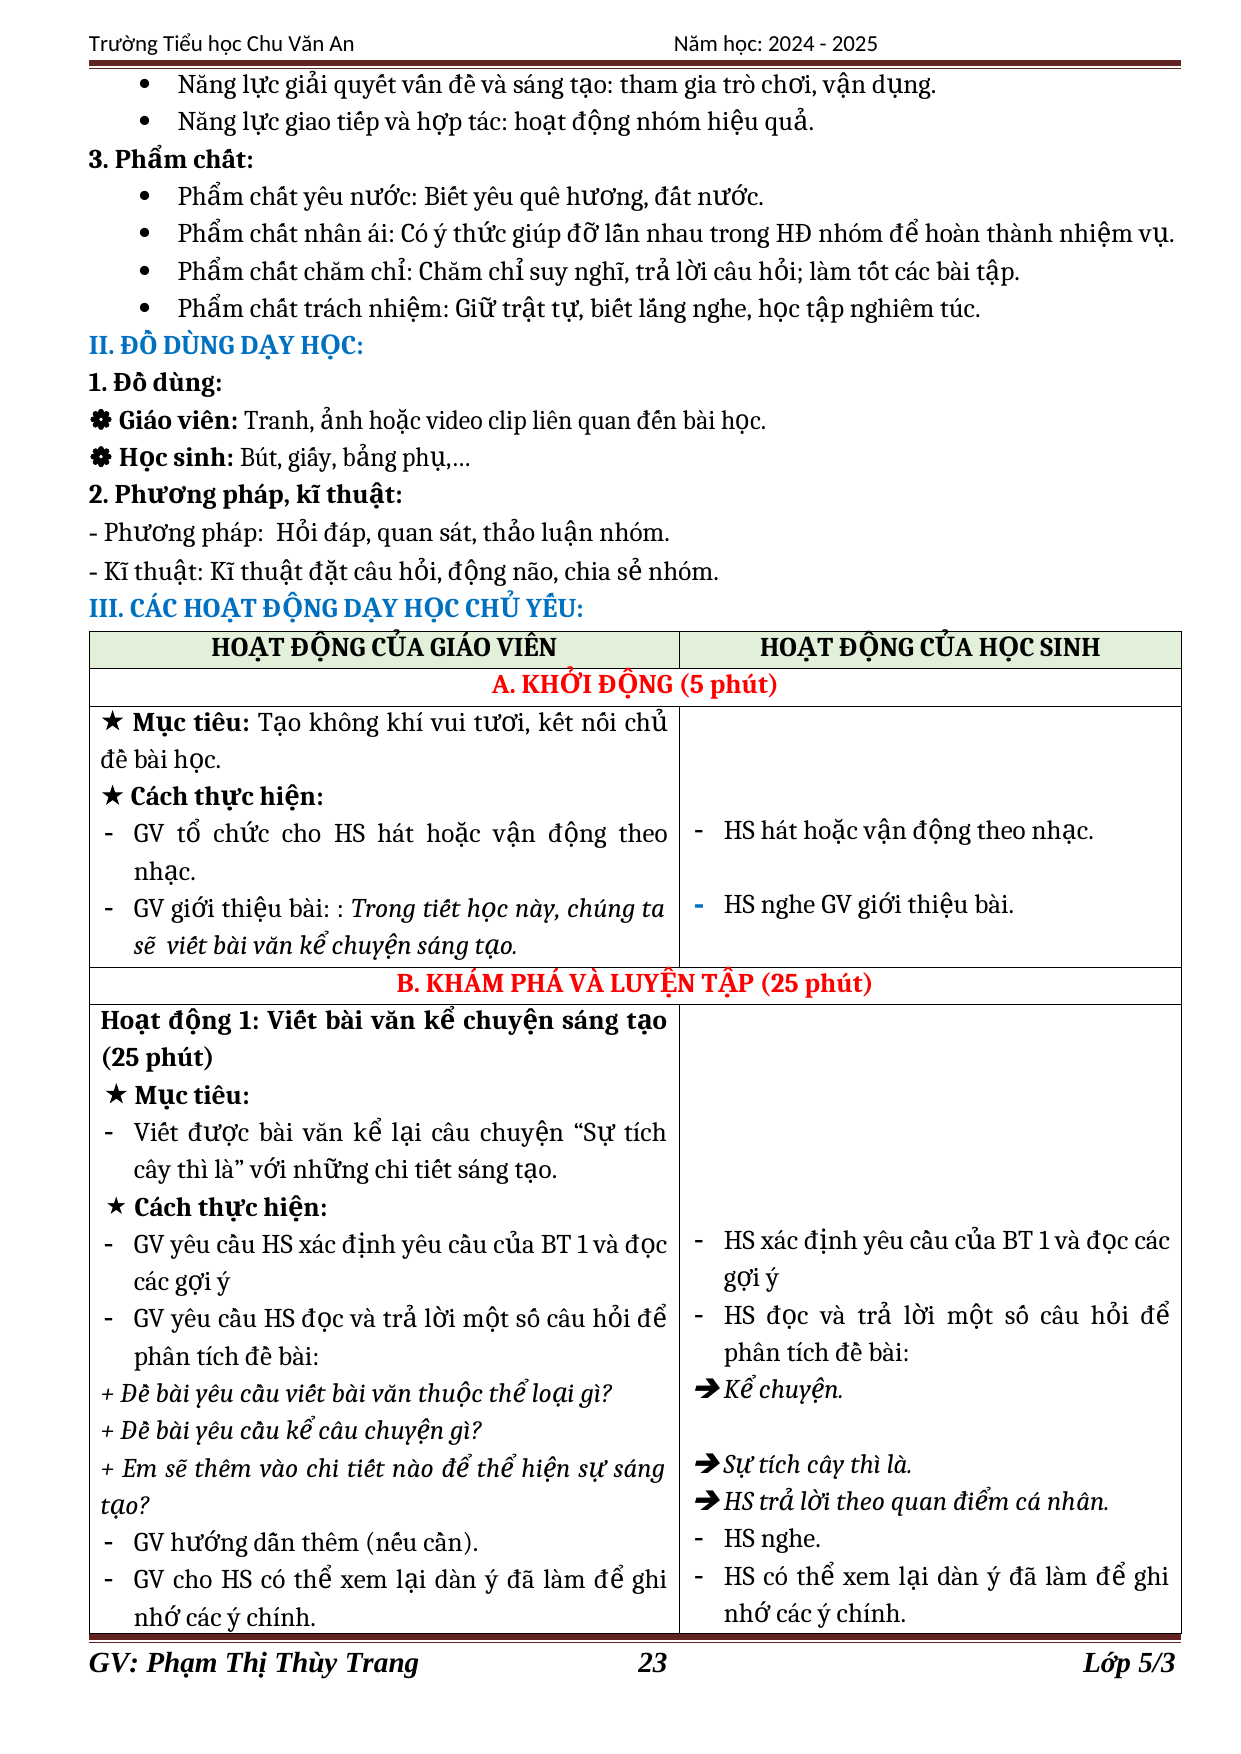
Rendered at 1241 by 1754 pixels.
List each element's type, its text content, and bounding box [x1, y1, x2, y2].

list Năng lực giải quyết vấn đề và sáng tạo: tham gia trò chơi, vận dụng. [140, 69, 1181, 100]
text III. CÁC HOẠT ĐỘNG DẠY HỌC CHỦ YẾU: [89, 593, 1181, 624]
text 3. Phẩm chất: [89, 144, 1181, 175]
text Học sinh: Bút, giấy, bảng phụ,… [89, 442, 1181, 473]
list Phẩm chất chăm chỉ: Chăm chỉ suy nghĩ, trả lời câu hỏi; làm tốt các bài tập. [140, 256, 1181, 287]
list Phẩm chất trách nhiệm: Giữ trật tự, biết lắng nghe, học tập nghiêm túc. [140, 293, 1181, 324]
table_cell Mục tiêu: Tạo không khí vui tươi, kết nối chủ đề bài học. Cách thực hiện: GV tổ chức cho HS hát hoặc vận động theo nhạc. GV giới thiệu bài: : Trong tiết học này, chúng ta sẽ viết bài văn kể chuyện sáng tạo. [90, 707, 679, 967]
table_cell HS hát hoặc vận động theo nhạc. HS nghe GV giới thiệu bài. [680, 707, 1181, 967]
table_cell A. KHỞI ĐỘNG (5 phút) [90, 669, 1181, 706]
list Kĩ thuật: Kĩ thuật đặt câu hỏi, động não, chia sẻ nhóm. [89, 555, 1181, 587]
list Phẩm chất nhân ái: Có ý thức giúp đỡ lẫn nhau trong HĐ nhóm để hoàn thành nhiệm vụ. [140, 218, 1181, 249]
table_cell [680, 1005, 1181, 1633]
list Phẩm chất yêu nước: Biết yêu quê hương, đất nước. [140, 181, 1181, 212]
list Phương pháp: Hỏi đáp, quan sát, thảo luận nhóm. [89, 517, 1181, 549]
text 2. Phương pháp, kĩ thuật: [89, 479, 1181, 510]
table_cell B. KHÁM PHÁ VÀ LUYỆN TẬP (25 phút) [90, 968, 1181, 1004]
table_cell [90, 1005, 679, 1633]
table_header HOẠT ĐỘNG CỦA GIÁO VIÊN [90, 632, 679, 668]
text Giáo viên: Tranh, ảnh hoặc video clip liên quan đến bài học. [89, 405, 1181, 436]
text II. ĐỒ DÙNG DẠY HỌC: [89, 330, 1181, 361]
list Năng lực giao tiếp và hợp tác: hoạt động nhóm hiệu quả. [140, 106, 1181, 137]
table_header HOẠT ĐỘNG CỦA HỌC SINH [680, 632, 1181, 668]
text 1. Đồ dùng: [89, 367, 1181, 398]
